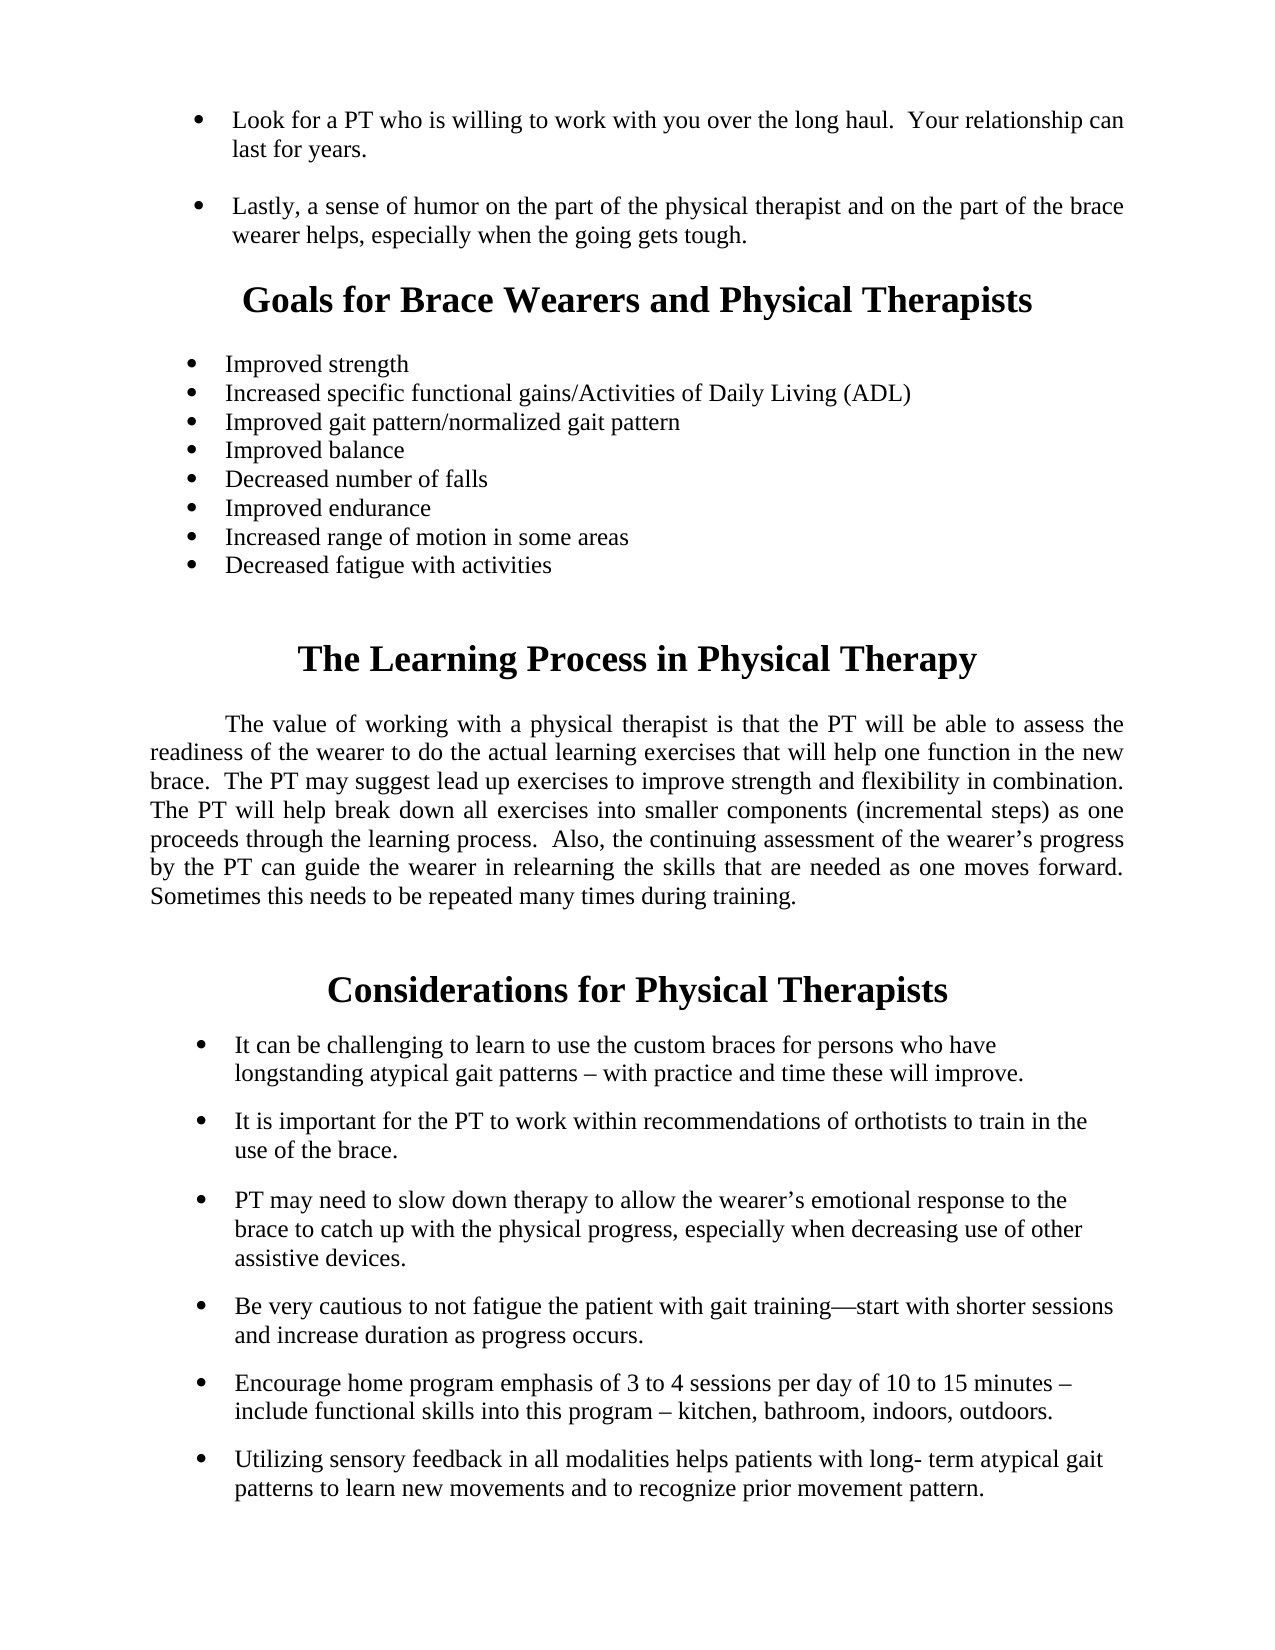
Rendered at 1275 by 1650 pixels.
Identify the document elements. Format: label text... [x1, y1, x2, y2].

list Improved strength [187, 349, 1125, 378]
list Be very cautious to not fatigue the patient with gait training—start with shorter sessions and increase duration as progress occurs. [197, 1291, 1125, 1348]
list Utilizing sensory feedback in all modalities helps patients with long- term atypical gait patterns to learn new movements and to recognize prior movement pattern. [197, 1444, 1125, 1502]
list It can be challenging to learn to use the custom braces for persons who have longstanding atypical gait patterns – with practice and time these will improve. [197, 1030, 1125, 1087]
text The value of working with a physical therapist is that the PT will be able to assess the readiness of the wearer to do the actual learning exercises that will help one function in the new brace. The PT may suggest lead up exercises to improve strength and flexibility in combination. The PT will help break down all exercises into smaller components (incremental steps) as one proceeds through the learning process. Also, the continuing assessment of the wearer’s progress by the PT can guide the wearer in relearning the skills that are needed as one moves forward. Sometimes this needs to be repeated many times during training. [150, 709, 1125, 910]
list Encourage home program emphasis of 3 to 4 sessions per day of 10 to 15 minutes – include functional skills into this program – kitchen, bathroom, indoors, outdoors. [197, 1368, 1125, 1425]
list Improved gait pattern/normalized gait pattern [187, 407, 1125, 436]
list Decreased number of falls [187, 464, 1125, 493]
list Lastly, a sense of humor on the part of the physical therapist and on the part of the brace wearer helps, especially when the going gets tough. [194, 191, 1125, 249]
list Look for a PT who is willing to work with you over the long haul. Your relationship can last for years. [194, 105, 1125, 162]
list Decreased fatigue with activities [187, 551, 1125, 579]
list PT may need to slow down therapy to allow the wearer’s emotional response to the brace to catch up with the physical progress, especially when decreasing use of other assistive devices. [197, 1186, 1125, 1272]
text Goals for Brace Wearers and Physical Therapists [150, 277, 1125, 321]
list Increased specific functional gains/Activities of Daily Living (ADL) [187, 378, 1125, 407]
list Increased range of motion in some areas [187, 522, 1125, 551]
list Improved endurance [187, 493, 1125, 522]
list Improved balance [187, 436, 1125, 464]
list It is important for the PT to work within recommendations of orthotists to train in the use of the brace. [197, 1106, 1125, 1164]
text The Learning Process in Physical Therapy [150, 637, 1125, 680]
text Considerations for Physical Therapists [150, 967, 1125, 1011]
